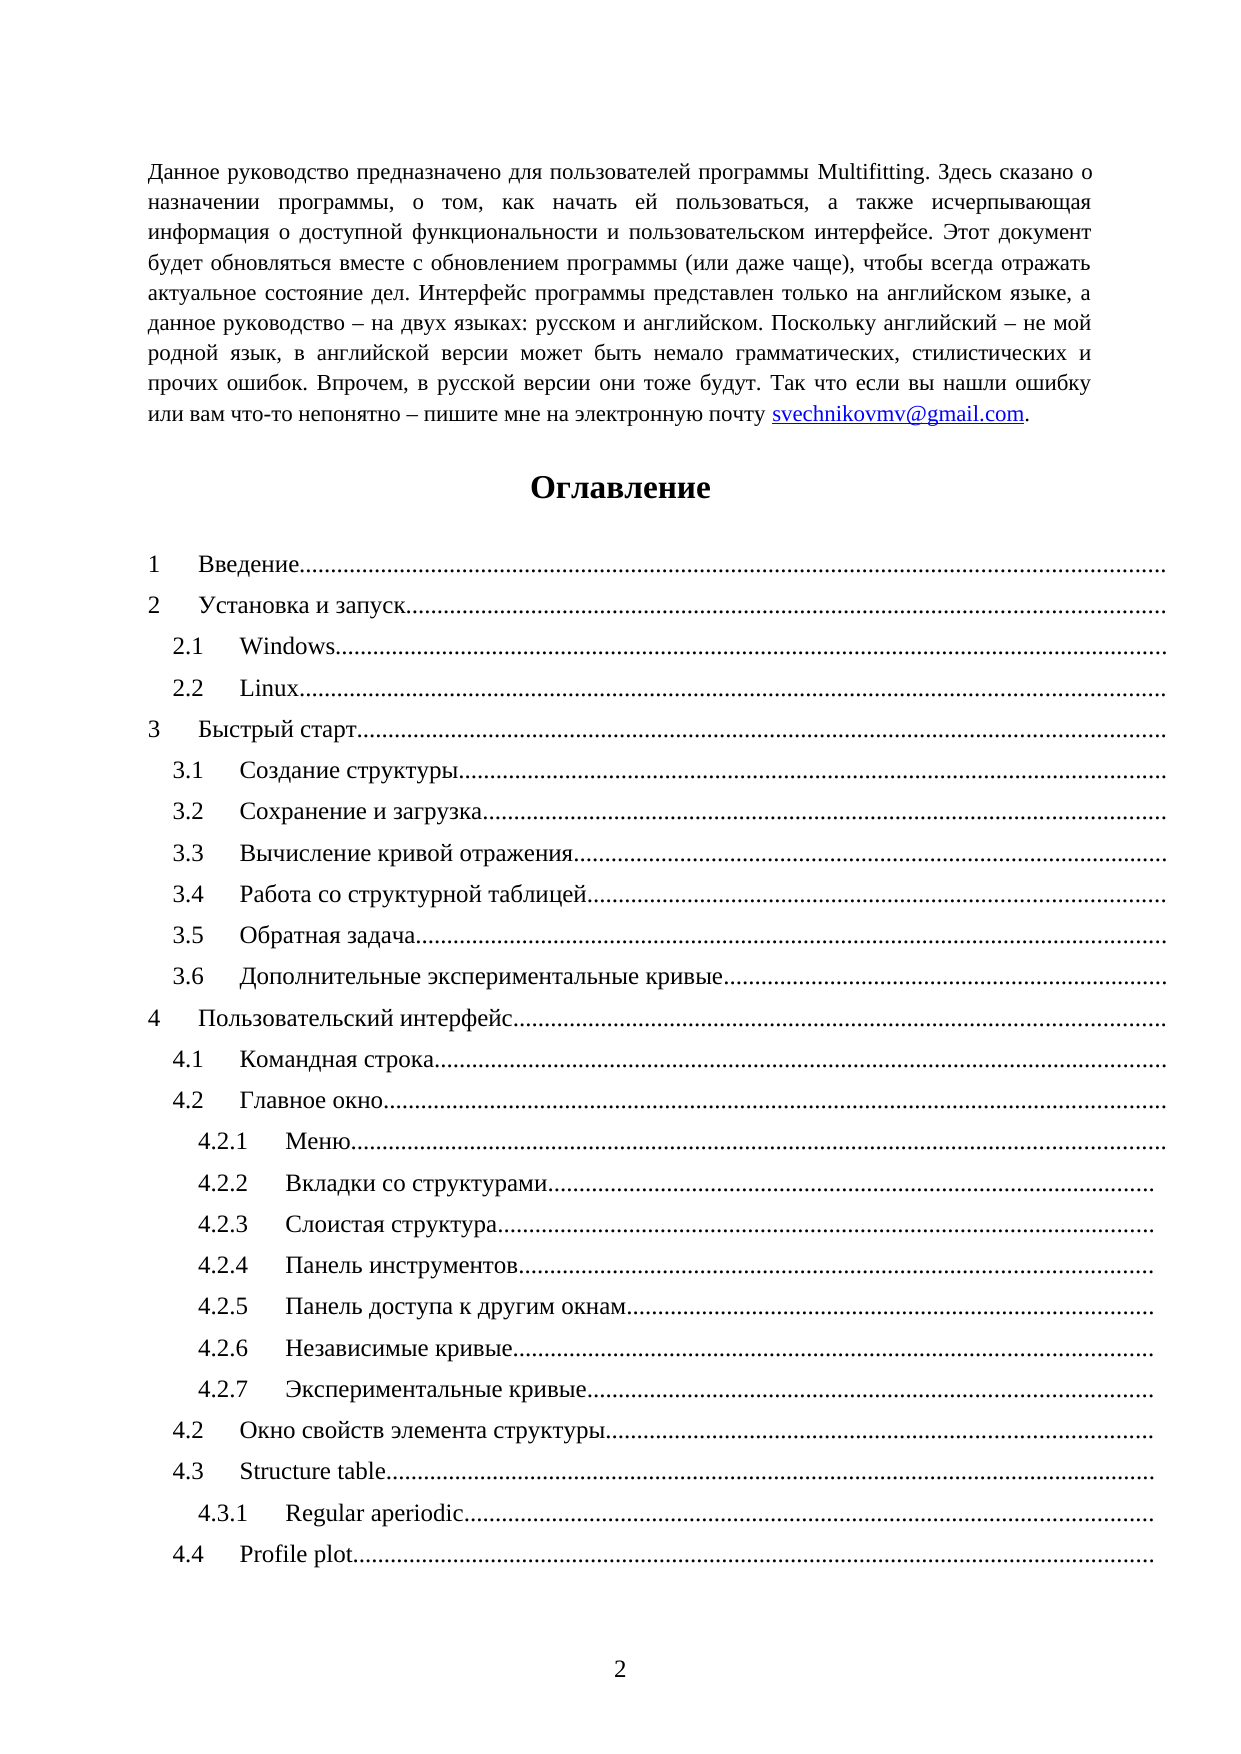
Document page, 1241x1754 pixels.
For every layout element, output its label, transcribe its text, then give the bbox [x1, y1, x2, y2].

text 3 Быстрый старт 6 [148, 714, 1093, 743]
text 4.1 Командная строка 7 [172, 1044, 1093, 1073]
text 3.5 Обратная задача 6 [172, 920, 1093, 949]
text 4.2.7 Экспериментальные кривые 21 [198, 1374, 1093, 1403]
text 4.2 Окно свойств элемента структуры 25 [172, 1415, 1093, 1444]
text 4.2.6 Независимые кривые 14 [198, 1333, 1093, 1361]
text 2 Установка и запуск 5 [148, 590, 1093, 619]
text 3.2 Сохранение и загрузка 6 [172, 796, 1093, 825]
text 4 Пользовательский интерфейс 7 [148, 1003, 1093, 1031]
text 3.3 Вычисление кривой отражения 6 [172, 838, 1093, 866]
text 4.2.3 Слоистая структура 12 [198, 1209, 1093, 1238]
text 1 Введение 4 [148, 549, 1093, 578]
text 3.4 Работа со структурной таблицей 6 [172, 879, 1093, 908]
text 4.3 Structure table 25 [172, 1456, 1093, 1485]
text 3.6 Дополнительные экспериментальные кривые 6 [172, 961, 1093, 990]
text 4.2.5 Панель доступа к другим окнам 13 [198, 1291, 1093, 1320]
text 4.4 Profile plot 33 [172, 1539, 1093, 1568]
text Данное руководство предназначено для пользователей программы Multifitting. Здесь сказано о назначении программы, о том, как начать ей пользоваться, а также исчерпывающая информация о доступной функциональности и пользовательском интерфейсе. Этот документ будет обновляться вместе с обновлением программы (или даже чаще), чтобы всегда отражать актуальное состояние дел. Интерфейс программы представлен только на английском языке, а данное руководство – на двух языках: русском и английском. Поскольку английский – не мой родной язык, в английской версии может быть немало грамматических, стилистических и прочих ошибок. Впрочем, в русской версии они тоже будут. Так что если вы нашли ошибку или вам что-то непонятно – пишите мне на электронную почту svechnikovmv@gmail.com. [148, 158, 1093, 426]
text 4.2.4 Панель инструментов 12 [198, 1250, 1093, 1279]
text 4.2.2 Вкладки со структурами 11 [198, 1168, 1093, 1196]
text 4.2.1 Меню 9 [198, 1126, 1093, 1155]
text 4.3.1 Regular aperiodic 32 [198, 1498, 1093, 1526]
text 2.1 Windows 5 [172, 631, 1093, 660]
text Оглавление [148, 467, 1093, 506]
text 4.2 Главное окно 8 [172, 1085, 1093, 1114]
text 3.1 Создание структуры 6 [172, 755, 1093, 784]
text 2.2 Linux 5 [172, 673, 1093, 701]
